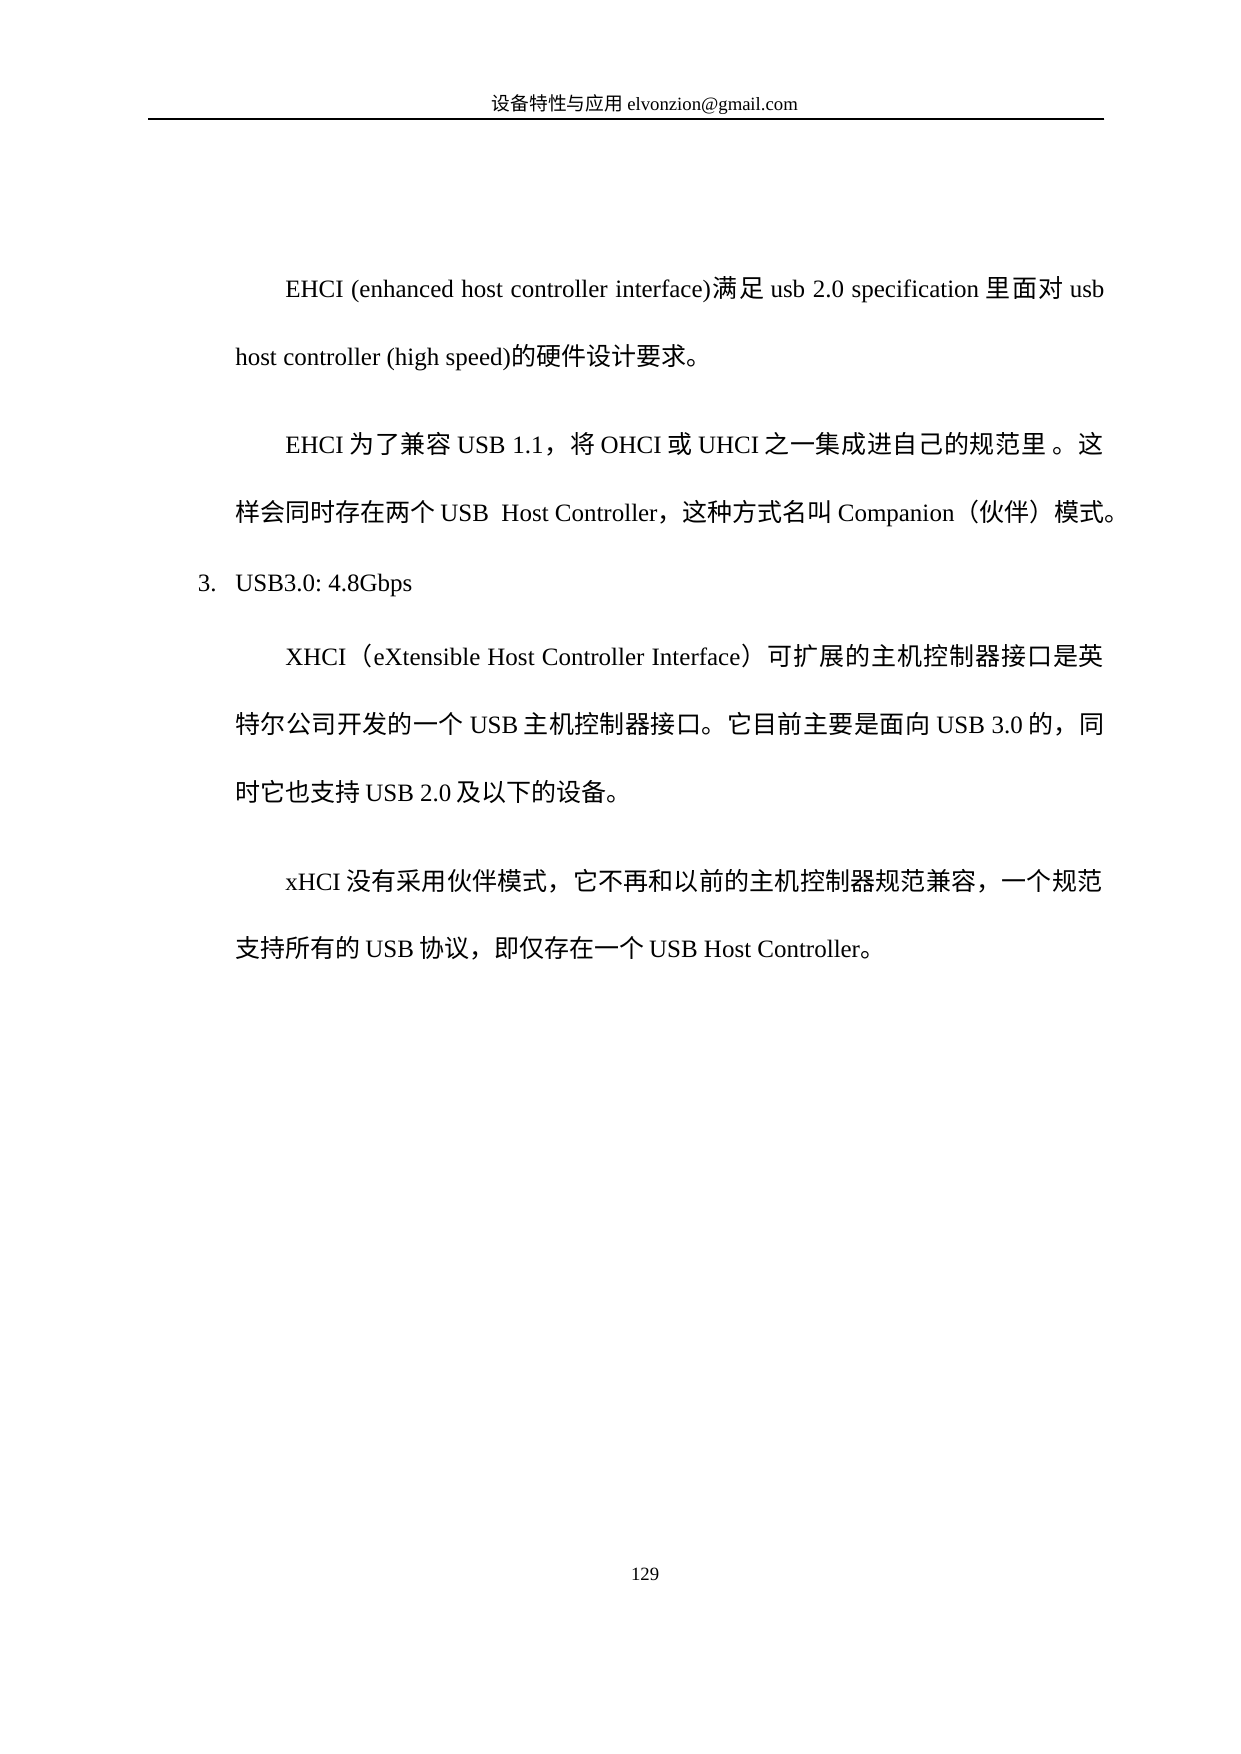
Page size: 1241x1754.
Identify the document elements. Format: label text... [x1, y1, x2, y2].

text EHCI为了兼容USB 1.1，将OHCI或UHCI之一集成进自己的规范里 。这样会同时存在两个USB Host Controller，这种方式名叫Companion（伙伴）模式。 [235, 409, 1104, 545]
text XHCI（eXtensible Host Controller Interface）可扩展的主机控制器接口是英特尔公司开发的一个USB主机控制器接口。它目前主要是面向USB 3.0的，同时它也支持USB 2.0及以下的设备。 [235, 621, 1104, 824]
text xHCI没有采用伙伴模式，它不再和以前的主机控制器规范兼容，一个规范支持所有的USB协议，即仅存在一个USB Host Controller。 [235, 845, 1104, 981]
text EHCI (enhanced host controller interface)满足usb 2.0 specification里面对usb host controller (high speed)的硬件设计要求。 [235, 252, 1104, 388]
list USB3.0: 4.8Gbps [198, 566, 1104, 600]
